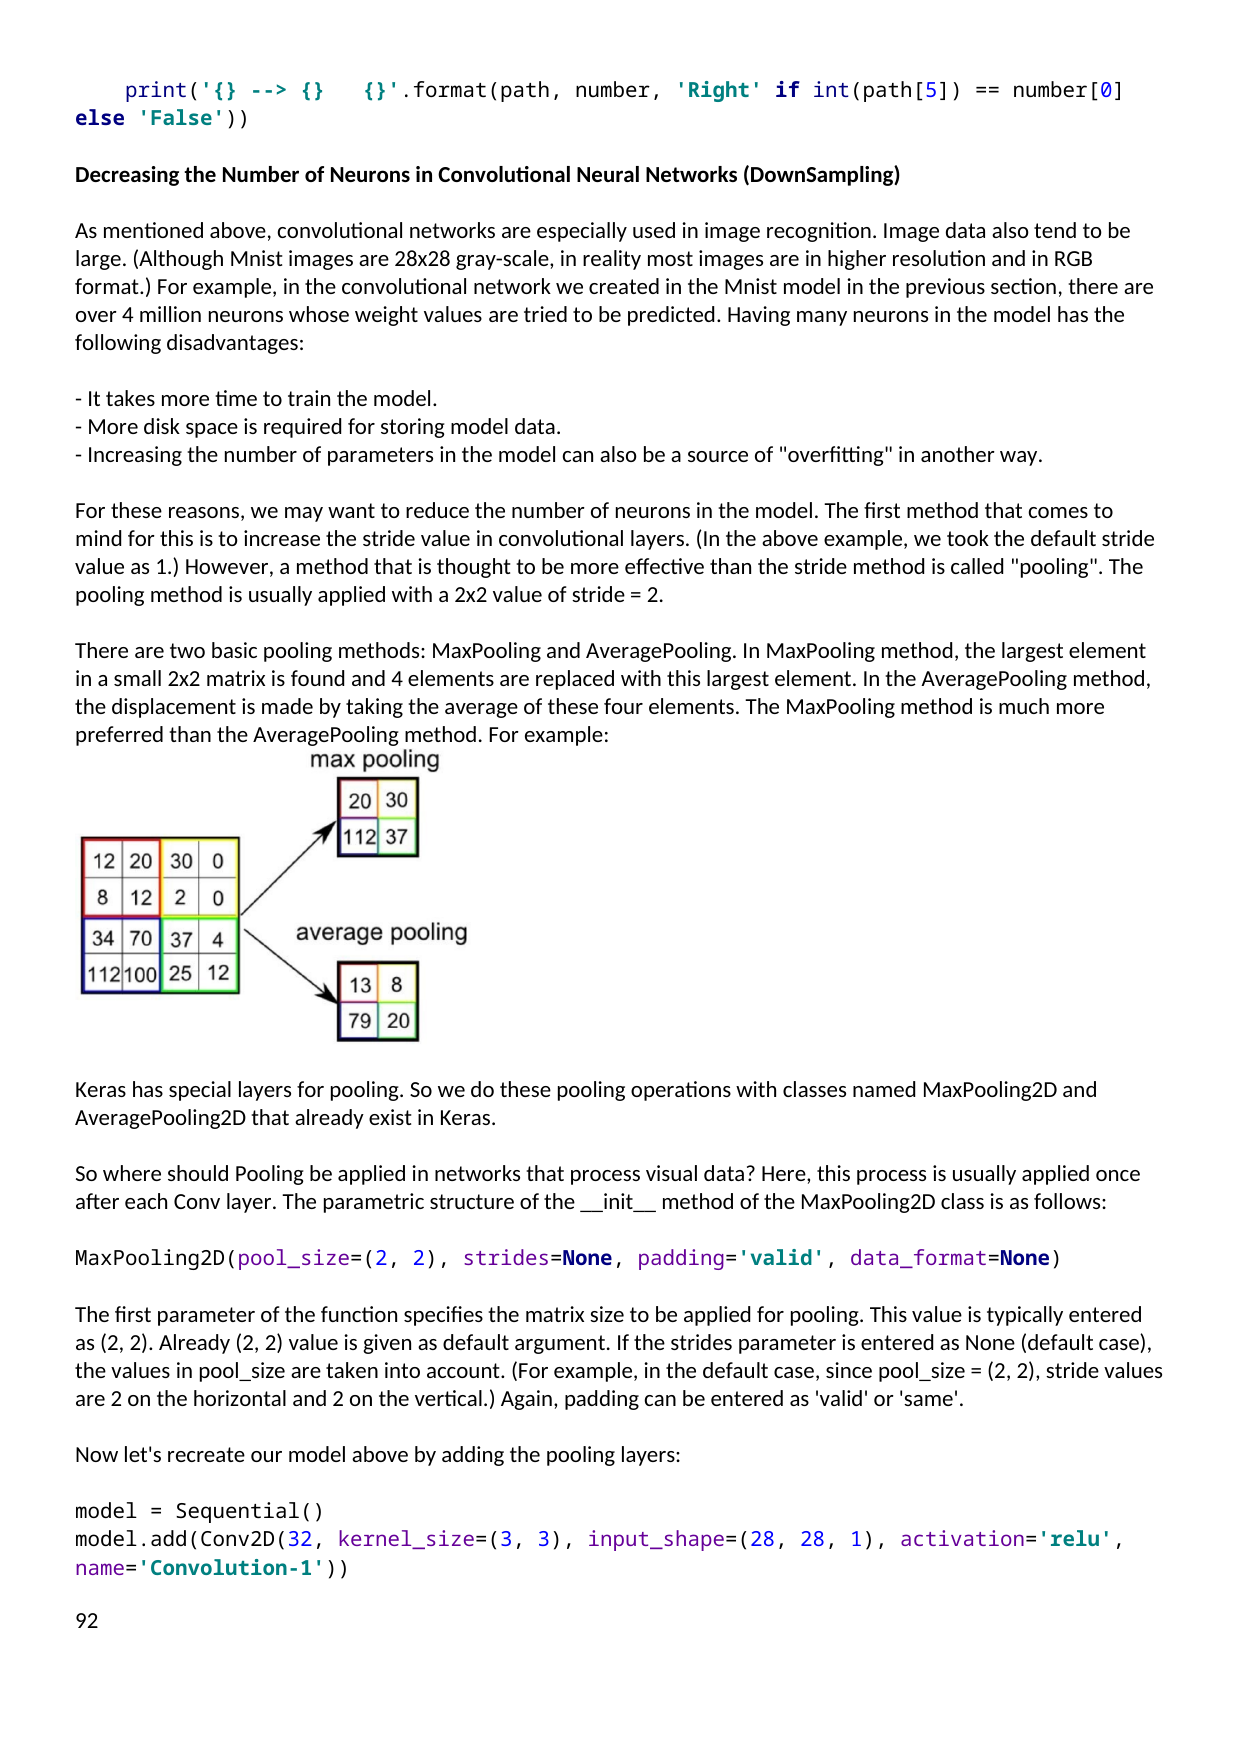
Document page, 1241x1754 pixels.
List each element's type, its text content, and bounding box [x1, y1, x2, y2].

text - It takes more time to train the model. [75, 384, 1165, 412]
text MaxPooling2D(pool_size=(2, 2), strides=None, padding='valid', data_format=None) [75, 1243, 1165, 1272]
picture [75, 748, 471, 1048]
text - Increasing the number of parameters in the model can also be a source of "overfitting" in another way. [75, 440, 1165, 468]
text - More disk space is required for storing model data. [75, 412, 1165, 440]
text For these reasons, we may want to reduce the number of neurons in the model. The first method that comes to mind for this is to increase the stride value in convolutional layers. (In the above example, we took the default stride value as 1.) However, a method that is thought to be more effective than the stride method is called "pooling". The pooling method is usually applied with a 2x2 value of stride = 2. [75, 496, 1165, 608]
text The first parameter of the function specifies the matrix size to be applied for pooling. This value is typically entered as (2, 2). Already (2, 2) value is given as default argument. If the strides parameter is entered as None (default case), the values ​​in pool_size are taken into account. (For example, in the default case, since pool_size = (2, 2), stride values ​​are 2 on the horizontal and 2 on the vertical.) Again, padding can be entered as 'valid' or 'same'. [75, 1300, 1165, 1412]
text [75, 75, 1165, 132]
text Now let's recreate our model above by adding the pooling layers: [75, 1440, 1165, 1468]
text Keras has special layers for pooling. So we do these pooling operations with classes named MaxPooling2D and AveragePooling2D that already exist in Keras. [75, 1075, 1165, 1131]
text There are two basic pooling methods: MaxPooling and AveragePooling. In MaxPooling method, the largest element in a small 2x2 matrix is ​​found and 4 elements are replaced with this largest element. In the AveragePooling method, the displacement is made by taking the average of these four elements. The MaxPooling method is much more preferred than the AveragePooling method. For example: [75, 636, 1165, 748]
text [75, 1496, 1165, 1581]
text Decreasing the Number of Neurons in Convolutional Neural Networks (DownSampling) [75, 160, 1165, 188]
text So where should Pooling be applied in networks that process visual data? Here, this process is usually applied once after each Conv layer. The parametric structure of the __init__ method of the MaxPooling2D class is as follows: [75, 1159, 1165, 1216]
text As mentioned above, convolutional networks are especially used in image recognition. Image data also tend to be large. (Although Mnist images are 28x28 gray-scale, in reality most images are in higher resolution and in RGB format.) For example, in the convolutional network we created in the Mnist model in the previous section, there are over 4 million neurons whose weight values ​​are tried to be predicted. Having many neurons in the model has the following disadvantages: [75, 216, 1165, 356]
